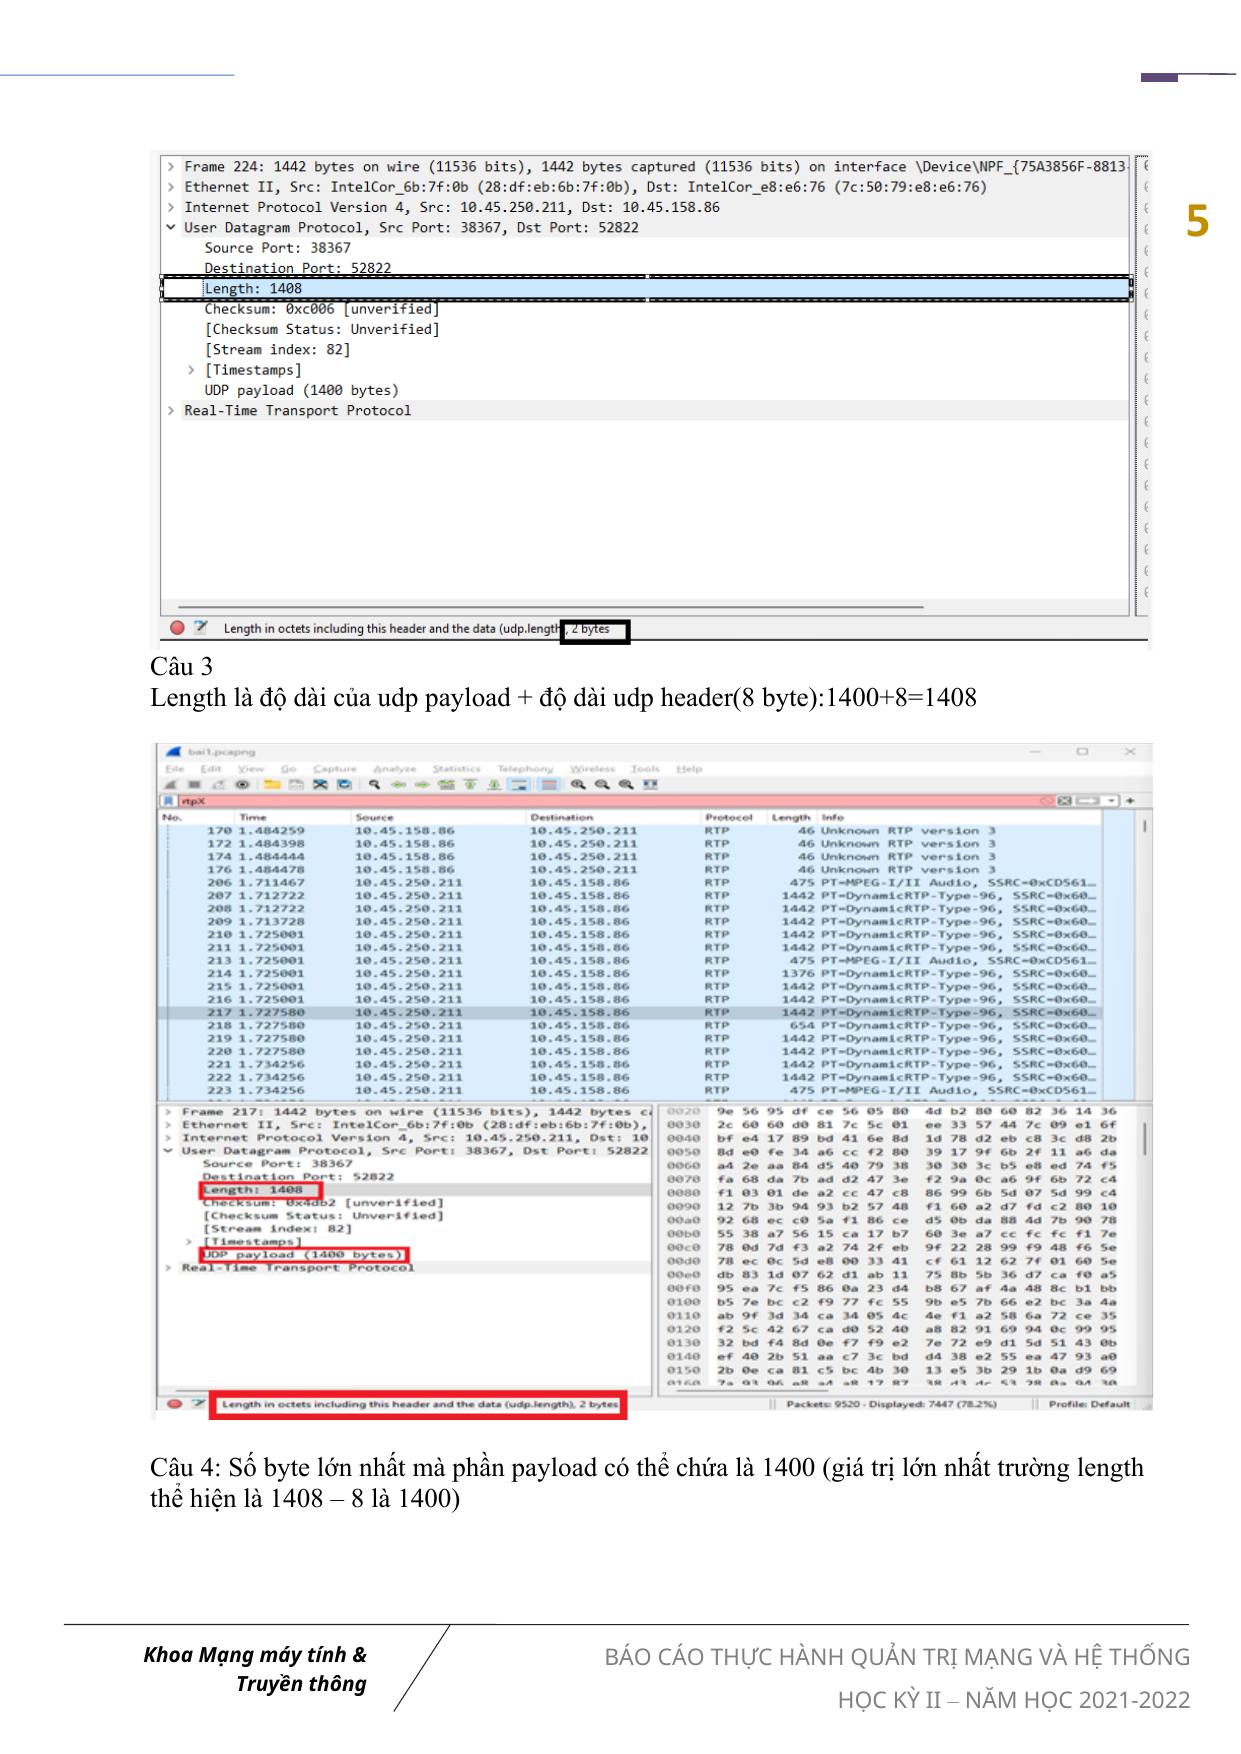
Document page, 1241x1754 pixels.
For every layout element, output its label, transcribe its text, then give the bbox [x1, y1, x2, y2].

text Câu 3 [150, 650, 1153, 681]
text Length là độ dài của udp payload + độ dài udp header(8 byte):1400+8=1408 [150, 681, 1153, 712]
picture [150, 743, 1154, 1420]
text Câu 4: Số byte lớn nhất mà phần payload có thể chứa là 1400 (giá trị lớn nhất trường length thể hiện là 1408 – 8 là 1400) [150, 1451, 1153, 1513]
picture [150, 150, 1154, 650]
